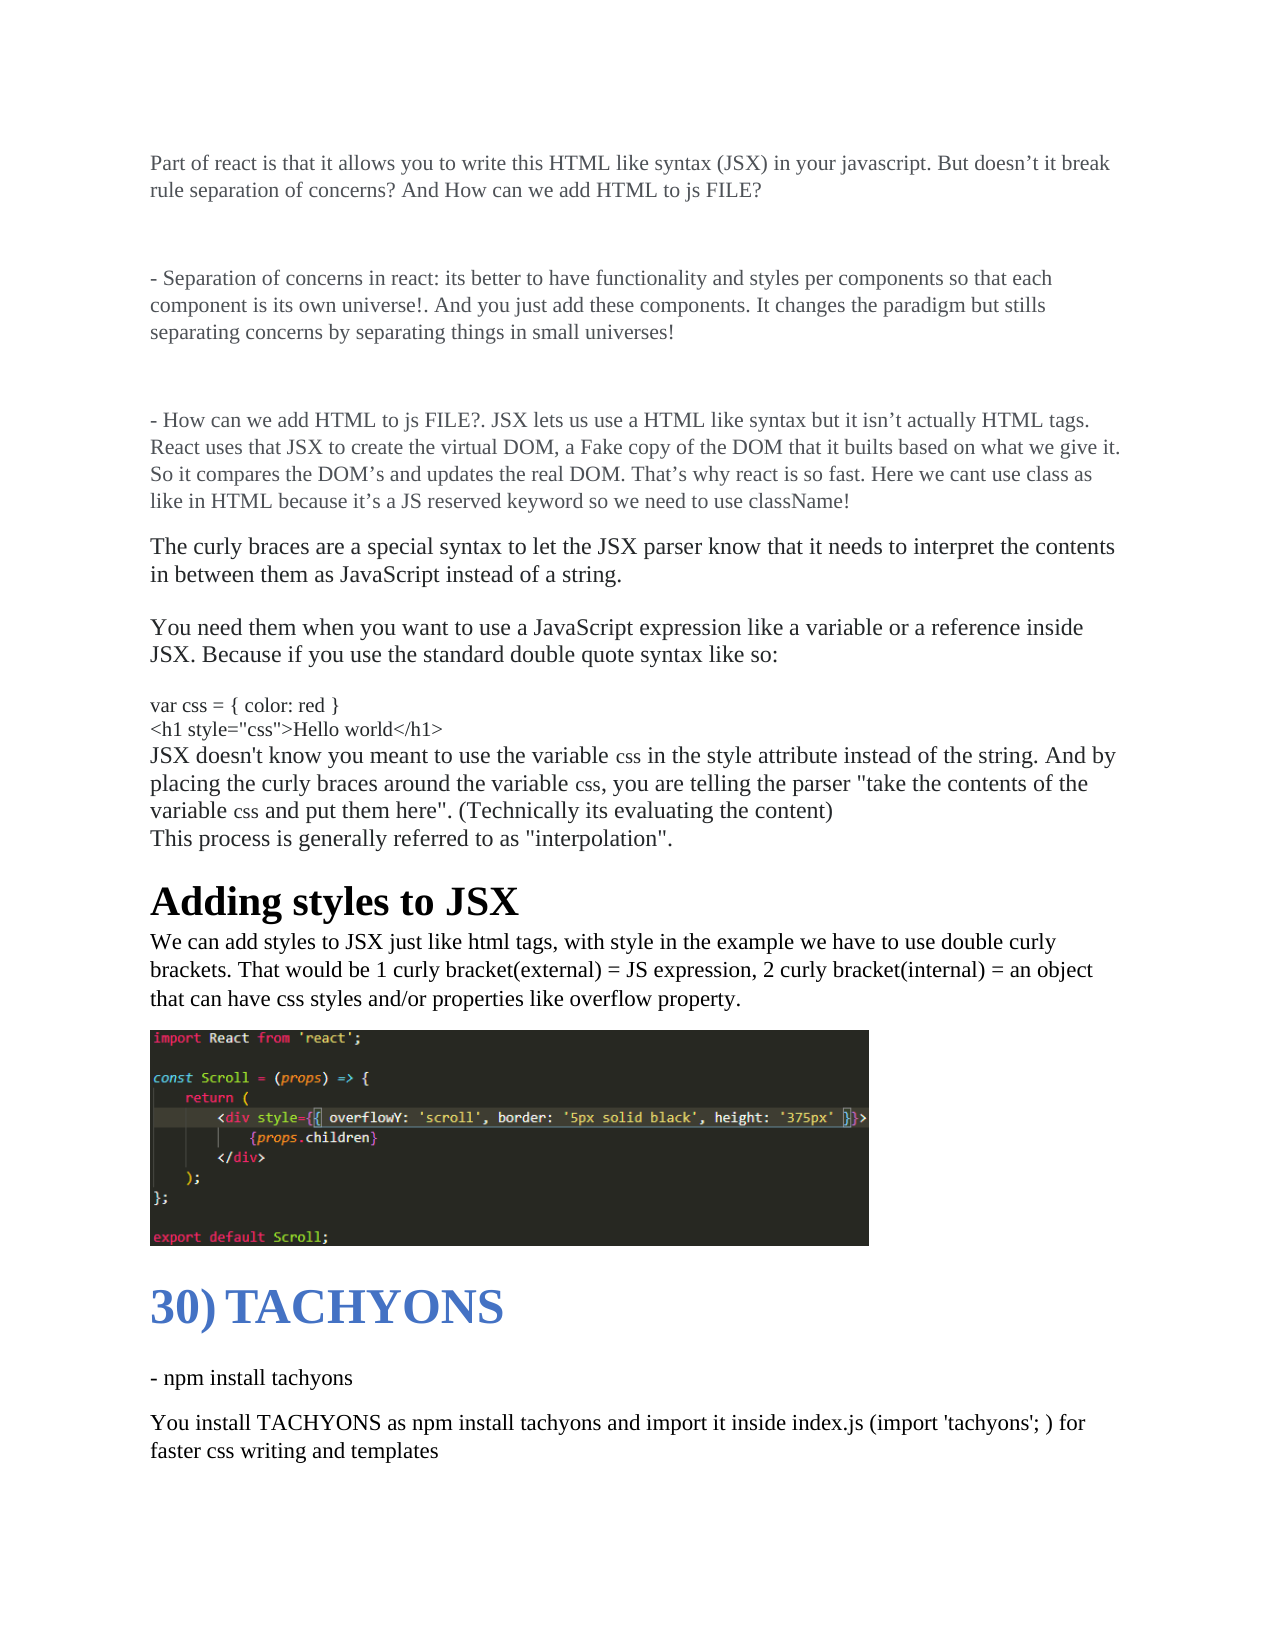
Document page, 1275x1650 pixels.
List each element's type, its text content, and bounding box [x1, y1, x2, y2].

picture [150, 1030, 869, 1246]
text The curly braces are a special syntax to let the JSX parser know that it needs to interpret the contents in between them as JavaScript instead of a string. [150, 532, 1125, 588]
subtitle TACHYONS [150, 1277, 1125, 1334]
text JSX doesn't know you meant to use the variable css in the style attribute instead of the string. And by placing the curly braces around the variable css, you are telling the parser "take the contents of the variable css and put them here". (Technically its evaluating the content) [150, 741, 1125, 824]
text - How can we add HTML to js FILE?. JSX lets us use a HTML like syntax but it isn’t actually HTML tags. React uses that JSX to create the virtual DOM, a Fake copy of the DOM that it builts based on what we give it. So it compares the DOM’s and updates the real DOM. That’s why react is so fast. Here we cant use class as like in HTML because it’s a JS reserved keyword so we need to use className! [150, 407, 1125, 514]
text You install TACHYONS as npm install tachyons and import it inside index.js (import 'tachyons'; ) for faster css writing and templates [150, 1409, 1125, 1463]
text var css = { color: red } [150, 693, 1125, 717]
text Part of react is that it allows you to write this HTML like syntax (JSX) in your javascript. But doesn’t it break rule separation of concerns? And How can we add HTML to js FILE? [150, 150, 1125, 202]
text - Separation of concerns in react: its better to have functionality and styles per components so that each component is its own universe!. And you just add these components. It changes the paradigm but stills separating concerns by separating things in small universes! [150, 265, 1125, 344]
text - npm install tachyons [150, 1364, 1125, 1390]
subtitle Adding styles to JSX [150, 876, 1125, 924]
text We can add styles to JSX just like html tags, with style in the example we have to use double curly brackets. That would be 1 curly bracket(external) = JS expression, 2 curly bracket(internal) = an object that can have css styles and/or properties like overflow property. [150, 928, 1125, 1011]
text This process is generally referred to as "interpolation". [150, 824, 1125, 851]
text <h1 style="css">Hello world</h1> [150, 717, 1125, 741]
text You need them when you want to use a JavaScript expression like a variable or a reference inside JSX. Because if you use the standard double quote syntax like so: [150, 613, 1125, 668]
